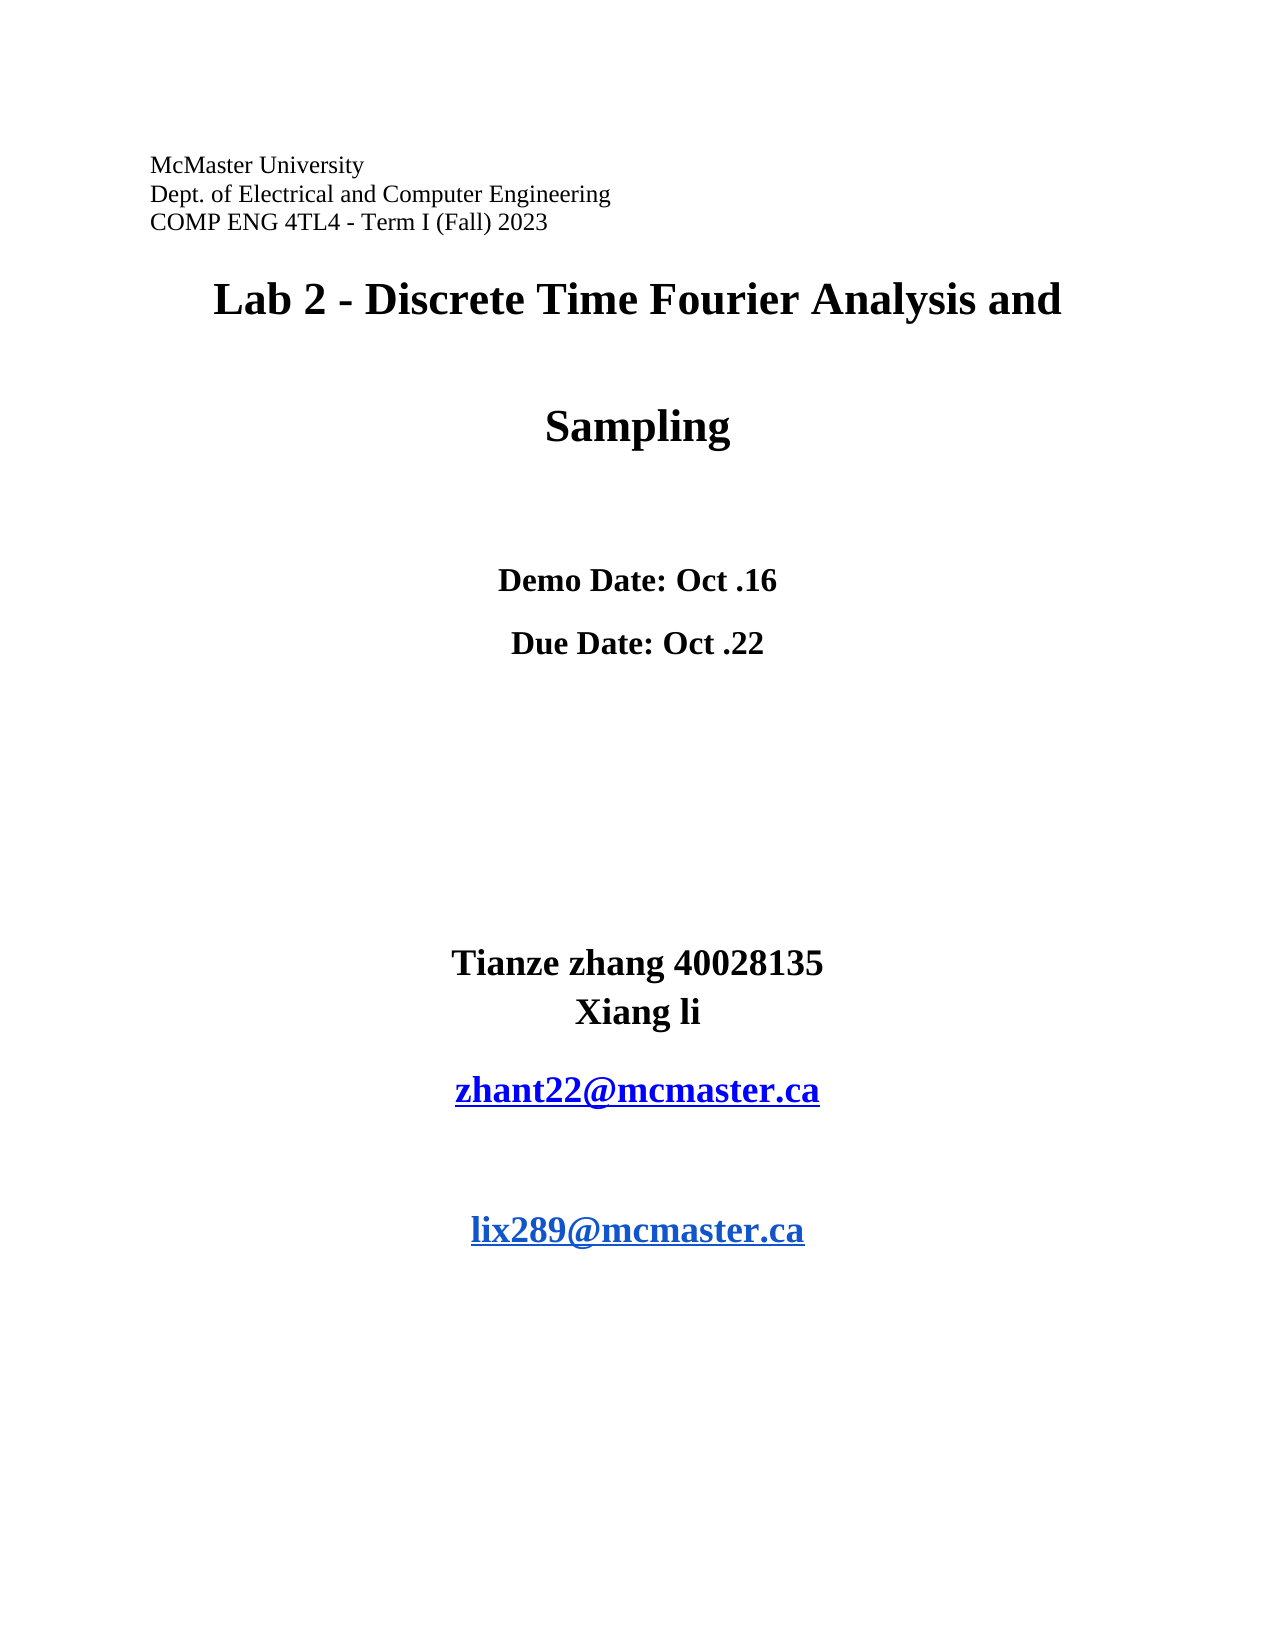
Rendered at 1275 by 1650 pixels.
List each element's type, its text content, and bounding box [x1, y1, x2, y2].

title Xiang li [150, 989, 1125, 1032]
subtitle lix289@mcmaster.ca [150, 1207, 1125, 1250]
subtitle Lab 2 - Discrete Time Fourier Analysis and Sampling [150, 272, 1125, 451]
title Tianze zhang 40028135 [150, 940, 1125, 983]
title Demo Date: Oct .16 [150, 560, 1125, 598]
title Due Date: Oct .22 [150, 623, 1125, 662]
text COMP ENG 4TL4 - Term I (Fall) 2023 [150, 207, 1125, 236]
text Dept. of Electrical and Computer Engineering [150, 179, 1125, 207]
subtitle zhant22@mcmaster.ca [150, 1068, 1125, 1111]
text McMaster University [150, 150, 1125, 179]
